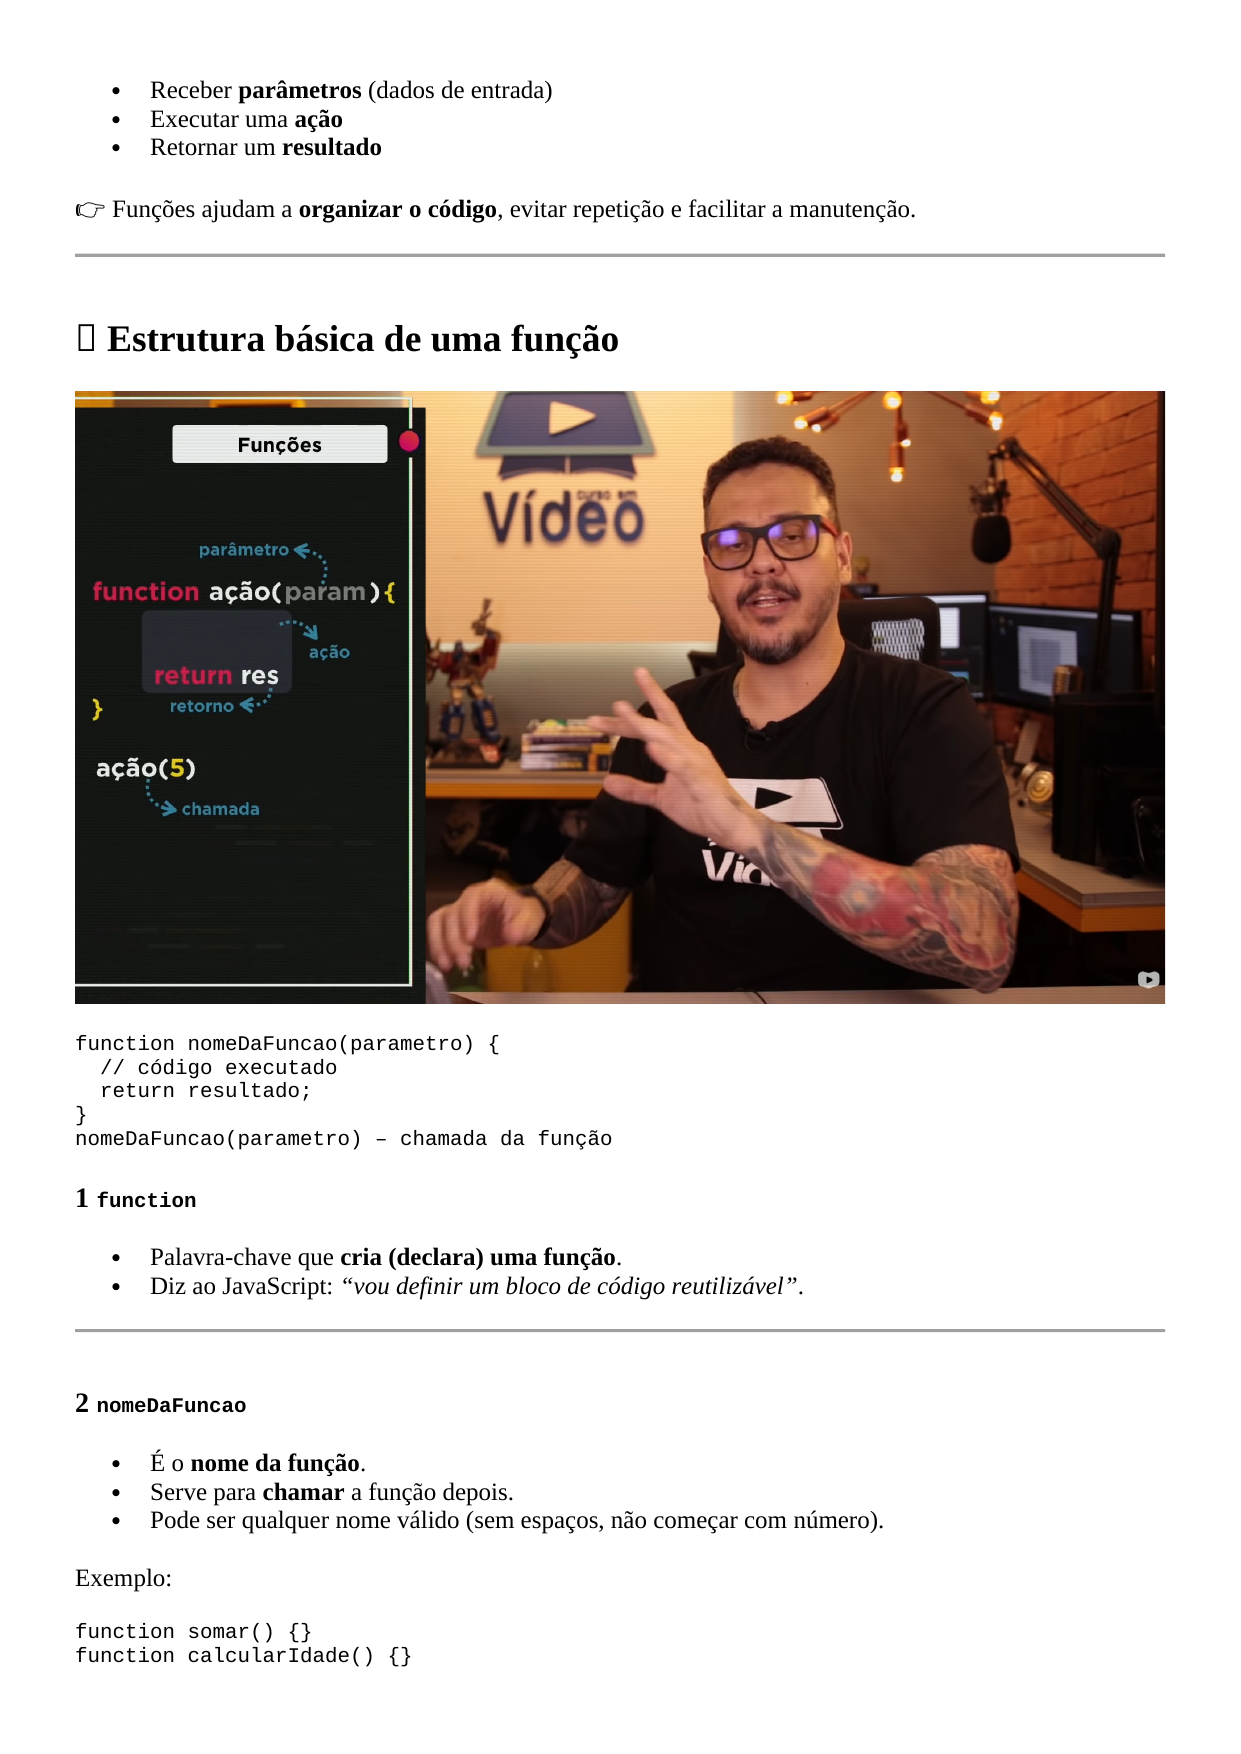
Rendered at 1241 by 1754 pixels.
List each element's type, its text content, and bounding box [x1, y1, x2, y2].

list É o nome da função. [112, 1448, 1165, 1477]
picture [75, 391, 1166, 1004]
text 👉 Funções ajudam a organizar o código, evitar repetição e facilitar a manutenção. [75, 190, 1165, 224]
text } [75, 1104, 1165, 1128]
list Diz ao JavaScript: “vou definir um bloco de código reutilizável”. [112, 1271, 1165, 1300]
list Palavra-chave que cria (declara) uma função. [112, 1242, 1165, 1271]
text function calcularIdade() {} [75, 1645, 1165, 1669]
text 2️ nomeDaFuncao [75, 1386, 1165, 1419]
list Serve para chamar a função depois. [112, 1477, 1165, 1506]
list Pode ser qualquer nome válido (sem espaços, não começar com número). [112, 1506, 1165, 1534]
text nomeDaFuncao(parametro) – chamada da função [75, 1128, 1165, 1151]
list Executar uma ação [112, 104, 1165, 132]
text function somar() {} [75, 1621, 1165, 1645]
text 1️ function [75, 1181, 1165, 1213]
text function nomeDaFuncao(parametro) { [75, 1033, 1165, 1057]
list Retornar um resultado [112, 132, 1165, 161]
list Receber parâmetros (dados de entrada) [112, 75, 1165, 104]
text Exemplo: [75, 1563, 1165, 1592]
text 🔹 Estrutura básica de uma função [75, 311, 1165, 362]
text // código executado [75, 1057, 1165, 1081]
text return resultado; [75, 1081, 1165, 1104]
